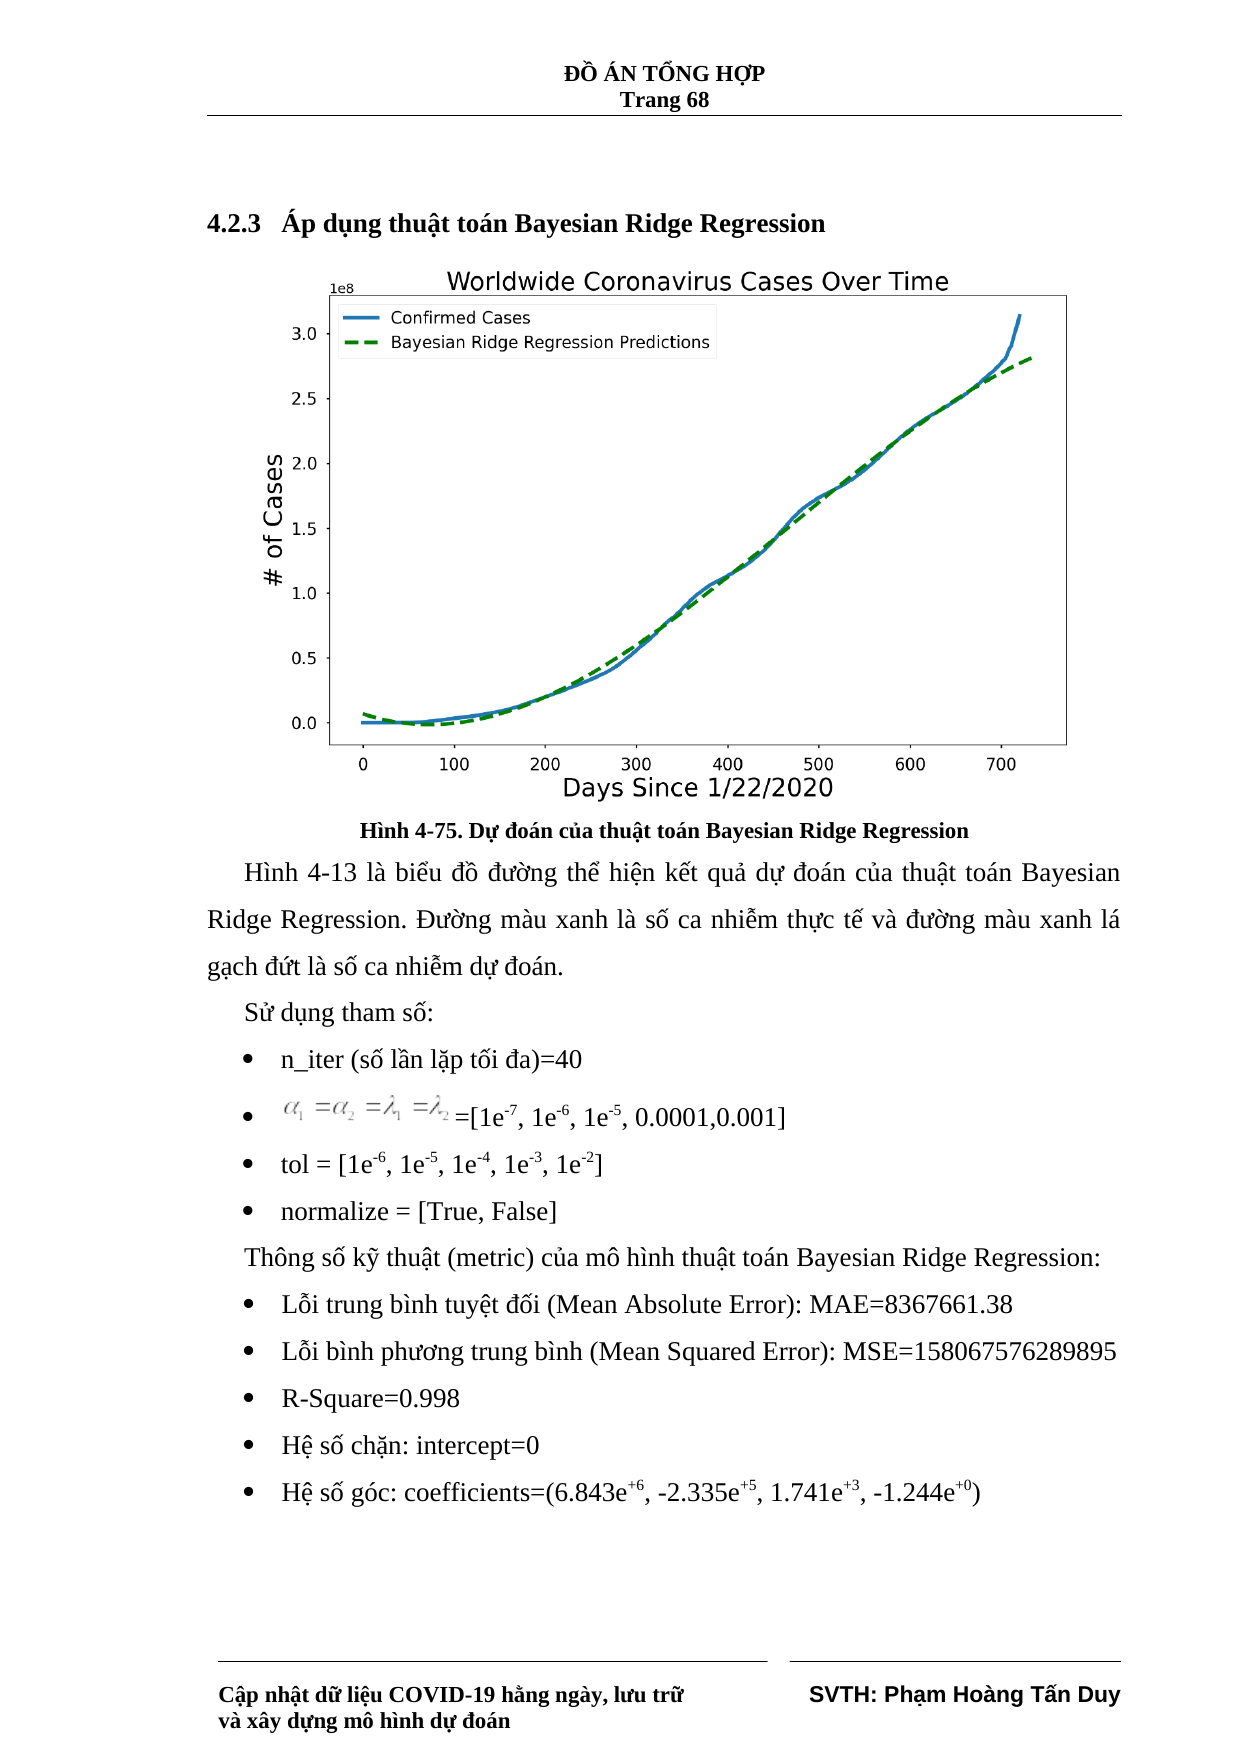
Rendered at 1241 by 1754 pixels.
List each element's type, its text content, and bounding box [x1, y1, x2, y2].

text Sử dụng tham số: [207, 996, 1122, 1028]
picture [257, 266, 1072, 807]
list Hệ số góc: coefficients=(6.843e+6, -2.335e+5, 1.741e+3, -1.244e+0) [244, 1476, 1122, 1507]
list =[1e-7, 1e-6, 1e-5, 0.0001,0.001] [243, 1090, 1122, 1132]
text Thông số kỹ thuật (metric) của mô hình thuật toán Bayesian Ridge Regression: [207, 1241, 1122, 1273]
list R-Square=0.998 [244, 1382, 1122, 1413]
subtitle Áp dụng thuật toán Bayesian Ridge Regression [207, 207, 1122, 238]
list normalize = [True, False] [243, 1194, 1122, 1226]
list Lỗi trung bình tuyệt đối (Mean Absolute Error): MAE=8367661.38 [244, 1288, 1122, 1319]
list n_iter (số lần lặp tối đa)=40 [243, 1043, 1122, 1074]
list Hệ số chặn: intercept=0 [244, 1429, 1122, 1460]
text Hình 4-13 là biểu đồ đường thể hiện kết quả dự đoán của thuật toán Bayesian Ridge Regression. Đường màu xanh là số ca nhiễm thực tế và đường màu xanh lá gạch đứt là số ca nhiễm dự đoán. [207, 856, 1122, 981]
list tol = [1e-6, 1e-5, 1e-4, 1e-3, 1e-2] [243, 1148, 1122, 1179]
list Lỗi bình phương trung bình (Mean Squared Error): MSE=158067576289895 [244, 1335, 1122, 1366]
